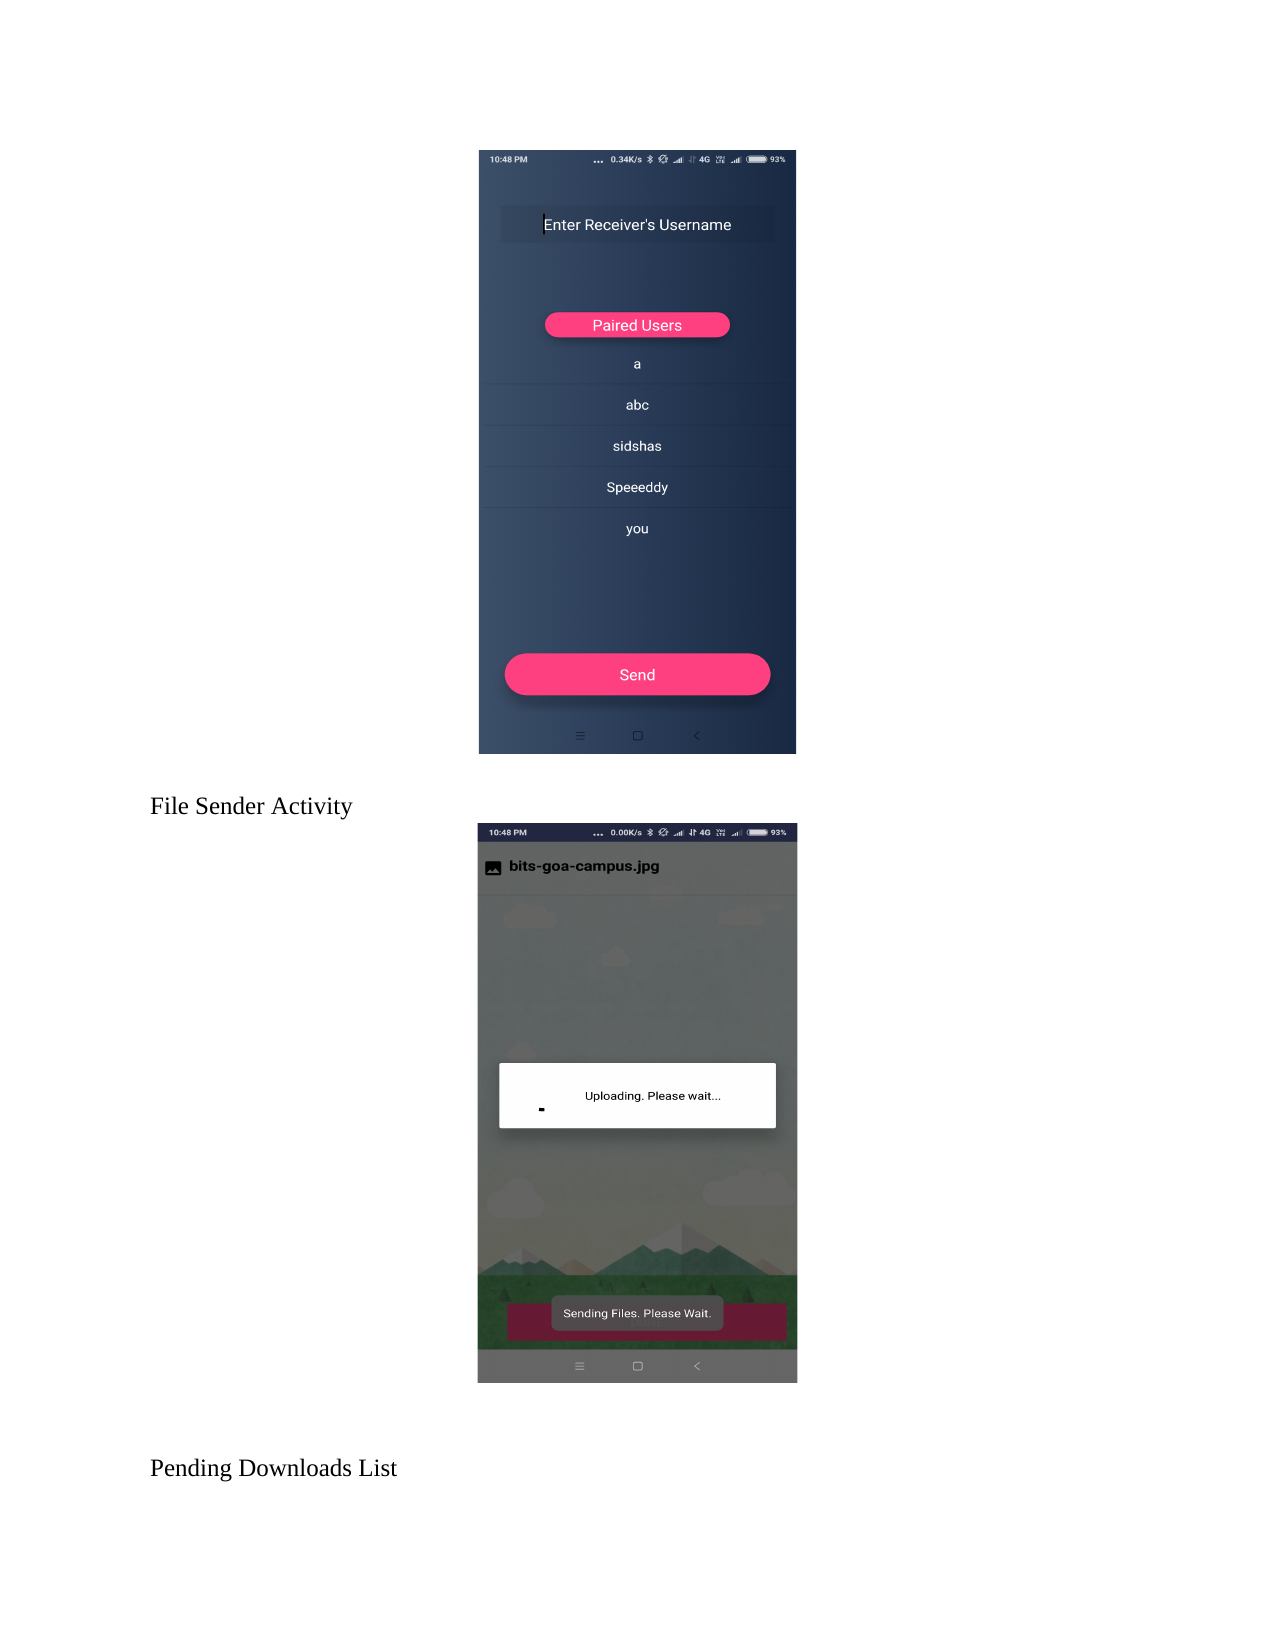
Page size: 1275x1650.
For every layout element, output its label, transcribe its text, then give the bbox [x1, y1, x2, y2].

picture [477, 823, 798, 1383]
picture [478, 150, 797, 754]
text Pending Downloads List [150, 1453, 1125, 1482]
text File Sender Activity [150, 791, 1125, 819]
